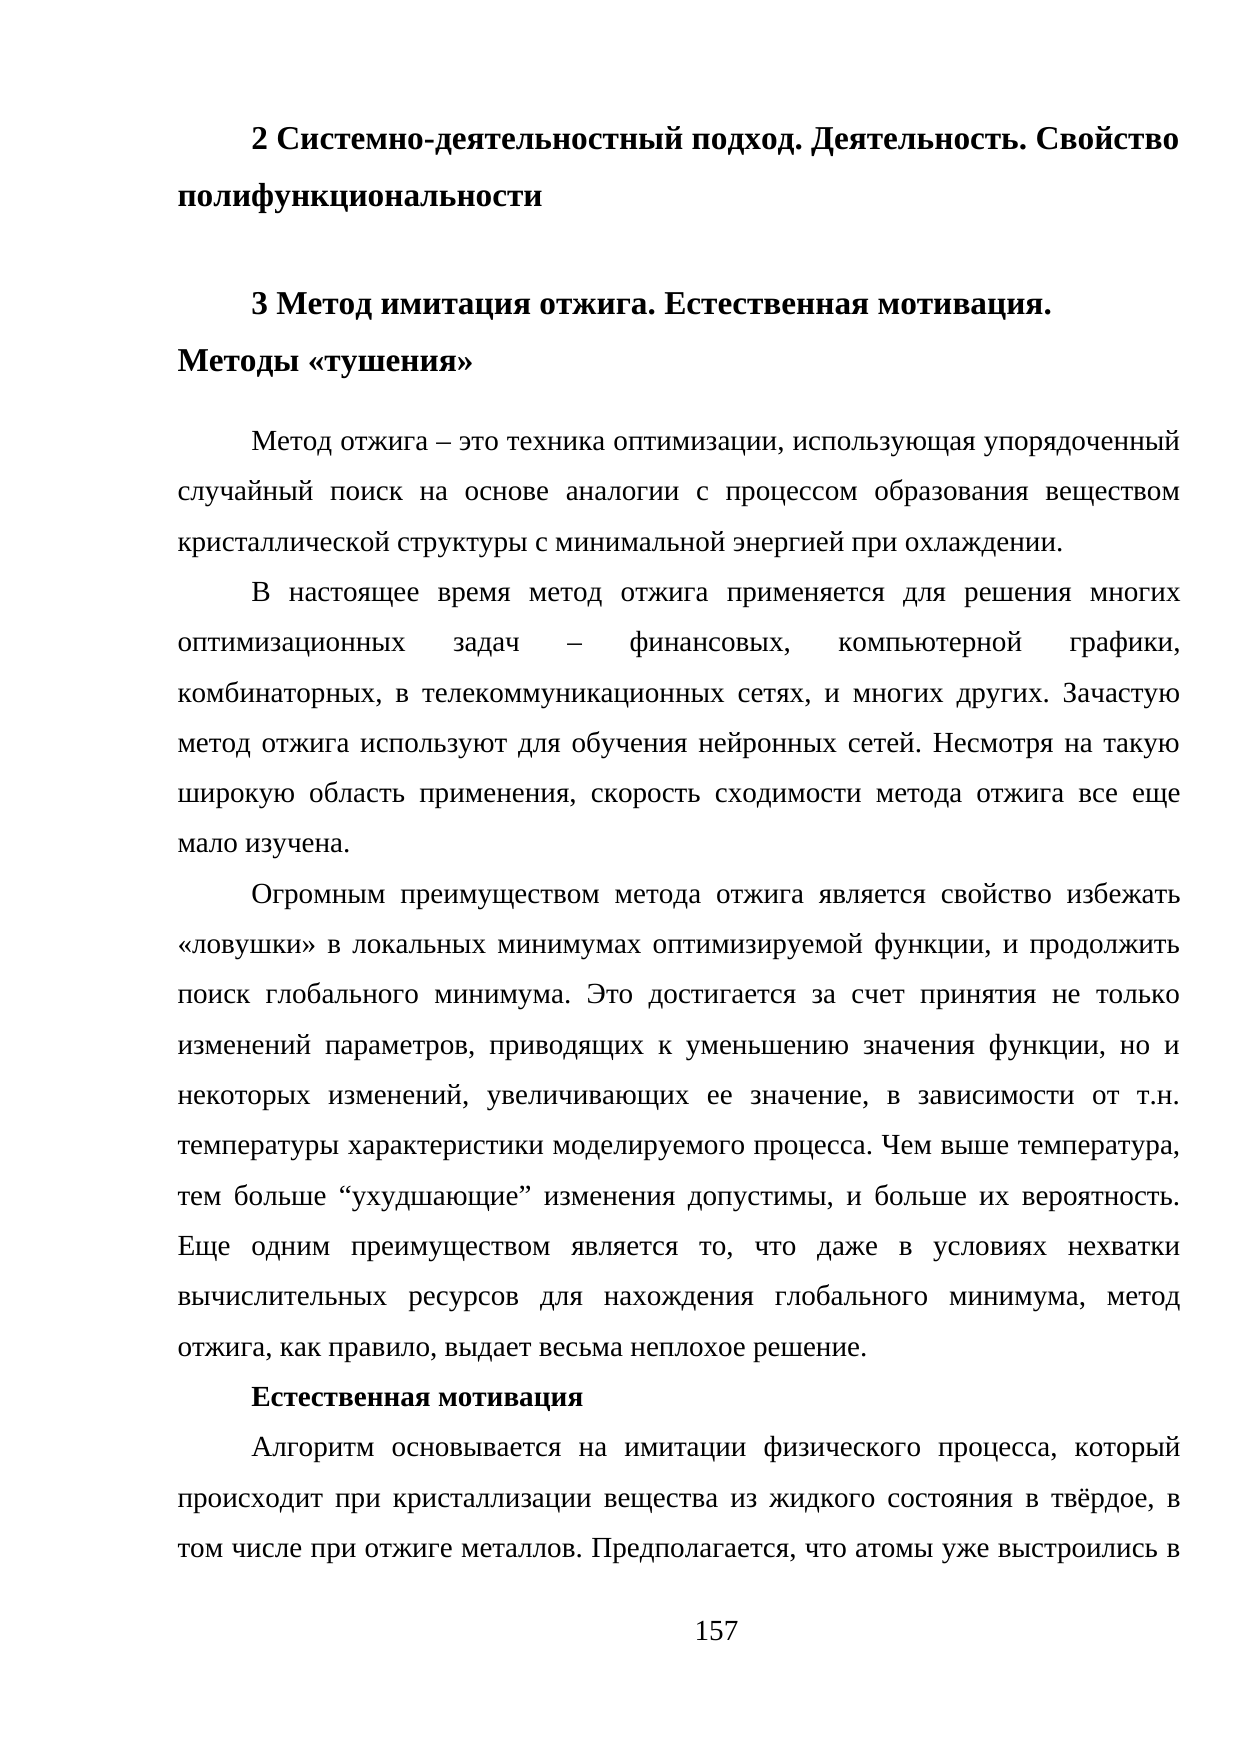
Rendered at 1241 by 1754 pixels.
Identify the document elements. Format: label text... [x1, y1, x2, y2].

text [177, 1429, 1181, 1563]
text В настоящее время метод отжига применяется для решения многих оптимизационных задач – финансовых, компьютерной графики, комбинаторных, в телекоммуникационных сетях, и многих других. Зачастую метод отжига используют для обучения нейронных сетей. Несмотря на такую широкую область применения, скорость сходимости метода отжига все еще мало изучена. [177, 574, 1181, 859]
subtitle 3 Метод имитация отжига. Естественная мотивация. Методы «тушения» [177, 283, 1181, 379]
subtitle 2 Системно-деятельностный подход. Деятельность. Свойство полифункциональности [177, 118, 1181, 214]
text Метод отжига – это техника оптимизации, использующая упорядоченный случайный поиск на основе аналогии с процессом образования веществом кристаллической структуры с минимальной энергией при охлаждении. [177, 423, 1181, 557]
text Огромным преимуществом метода отжига является свойство избежать «ловушки» в локальных минимумах оптимизируемой функции, и продолжить поиск глобального минимума. Это достигается за счет принятия не только изменений параметров, приводящих к уменьшению значения функции, но и некоторых изменений, увеличивающих ее значение, в зависимости от т.н. температуры характеристики моделируемого процесса. Чем выше температура, тем больше “ухудшающие” изменения допустимы, и больше их вероятность. Еще одним преимуществом является то, что даже в условиях нехватки вычислительных ресурсов для нахождения глобального минимума, метод отжига, как правило, выдает весьма неплохое решение. [177, 876, 1181, 1362]
text Естественная мотивация [177, 1379, 1181, 1413]
